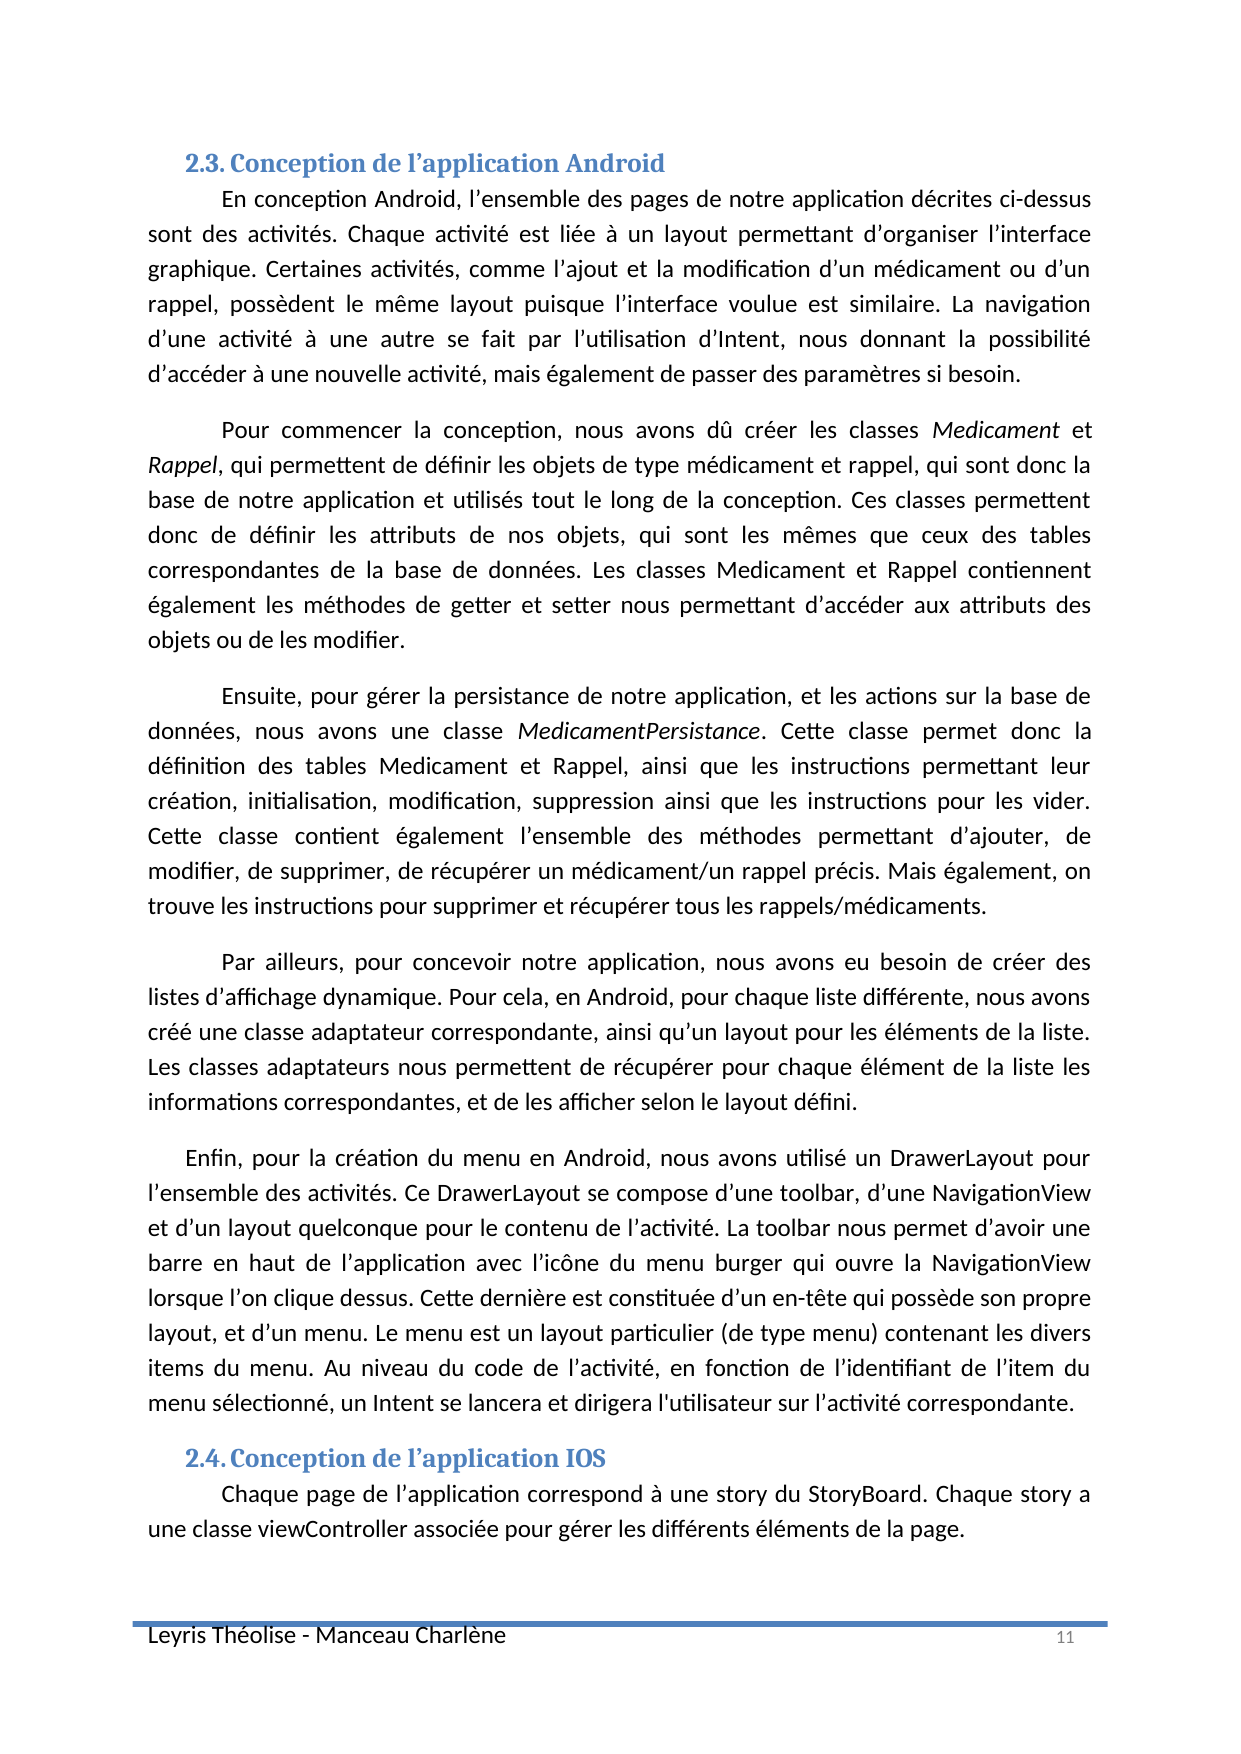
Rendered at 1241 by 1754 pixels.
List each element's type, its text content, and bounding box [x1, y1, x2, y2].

subtitle Conception de l’application IOS [185, 1443, 1092, 1474]
subtitle Conception de l’application Android [185, 148, 1092, 179]
text Pour commencer la conception, nous avons dû créer les classes Medicament et Rappel, qui permettent de définir les objets de type médicament et rappel, qui sont donc la base de notre application et utilisés tout le long de la conception. Ces classes permettent donc de définir les attributs de nos objets, qui sont les mêmes que ceux des tables correspondantes de la base de données. Les classes Medicament et Rappel contiennent également les méthodes de getter et setter nous permettant d’accéder aux attributs des objets ou de les modifier. [148, 414, 1092, 655]
text Enfin, pour la création du menu en Android, nous avons utilisé un DrawerLayout pour l’ensemble des activités. Ce DrawerLayout se compose d’une toolbar, d’une NavigationView et d’un layout quelconque pour le contenu de l’activité. La toolbar nous permet d’avoir une barre en haut de l’application avec l’icône du menu burger qui ouvre la NavigationView lorsque l’on clique dessus. Cette dernière est constituée d’un en-tête qui possède son propre layout, et d’un menu. Le menu est un layout particulier (de type menu) contenant les divers items du menu. Au niveau du code de l’activité, en fonction de l’identifiant de l’item du menu sélectionné, un Intent se lancera et dirigera l'utilisateur sur l’activité correspondante. [148, 1142, 1092, 1417]
text Ensuite, pour gérer la persistance de notre application, et les actions sur la base de données, nous avons une classe MedicamentPersistance. Cette classe permet donc la définition des tables Medicament et Rappel, ainsi que les instructions permettant leur création, initialisation, modification, suppression ainsi que les instructions pour les vider. Cette classe contient également l’ensemble des méthodes permettant d’ajouter, de modifier, de supprimer, de récupérer un médicament/un rappel précis. Mais également, on trouve les instructions pour supprimer et récupérer tous les rappels/médicaments. [148, 680, 1092, 921]
text Par ailleurs, pour concevoir notre application, nous avons eu besoin de créer des listes d’affichage dynamique. Pour cela, en Android, pour chaque liste différente, nous avons créé une classe adaptateur correspondante, ainsi qu’un layout pour les éléments de la liste. Les classes adaptateurs nous permettent de récupérer pour chaque élément de la liste les informations correspondantes, et de les afficher selon le layout défini. [148, 946, 1092, 1116]
text Chaque page de l’application correspond à une story du StoryBoard. Chaque story a une classe viewController associée pour gérer les différents éléments de la page. [148, 1478, 1092, 1544]
text En conception Android, l’ensemble des pages de notre application décrites ci-dessus sont des activités. Chaque activité est liée à un layout permettant d’organiser l’interface graphique. Certaines activités, comme l’ajout et la modification d’un médicament ou d’un rappel, possèdent le même layout puisque l’interface voulue est similaire. La navigation d’une activité à une autre se fait par l’utilisation d’Intent, nous donnant la possibilité d’accéder à une nouvelle activité, mais également de passer des paramètres si besoin. [148, 183, 1092, 389]
